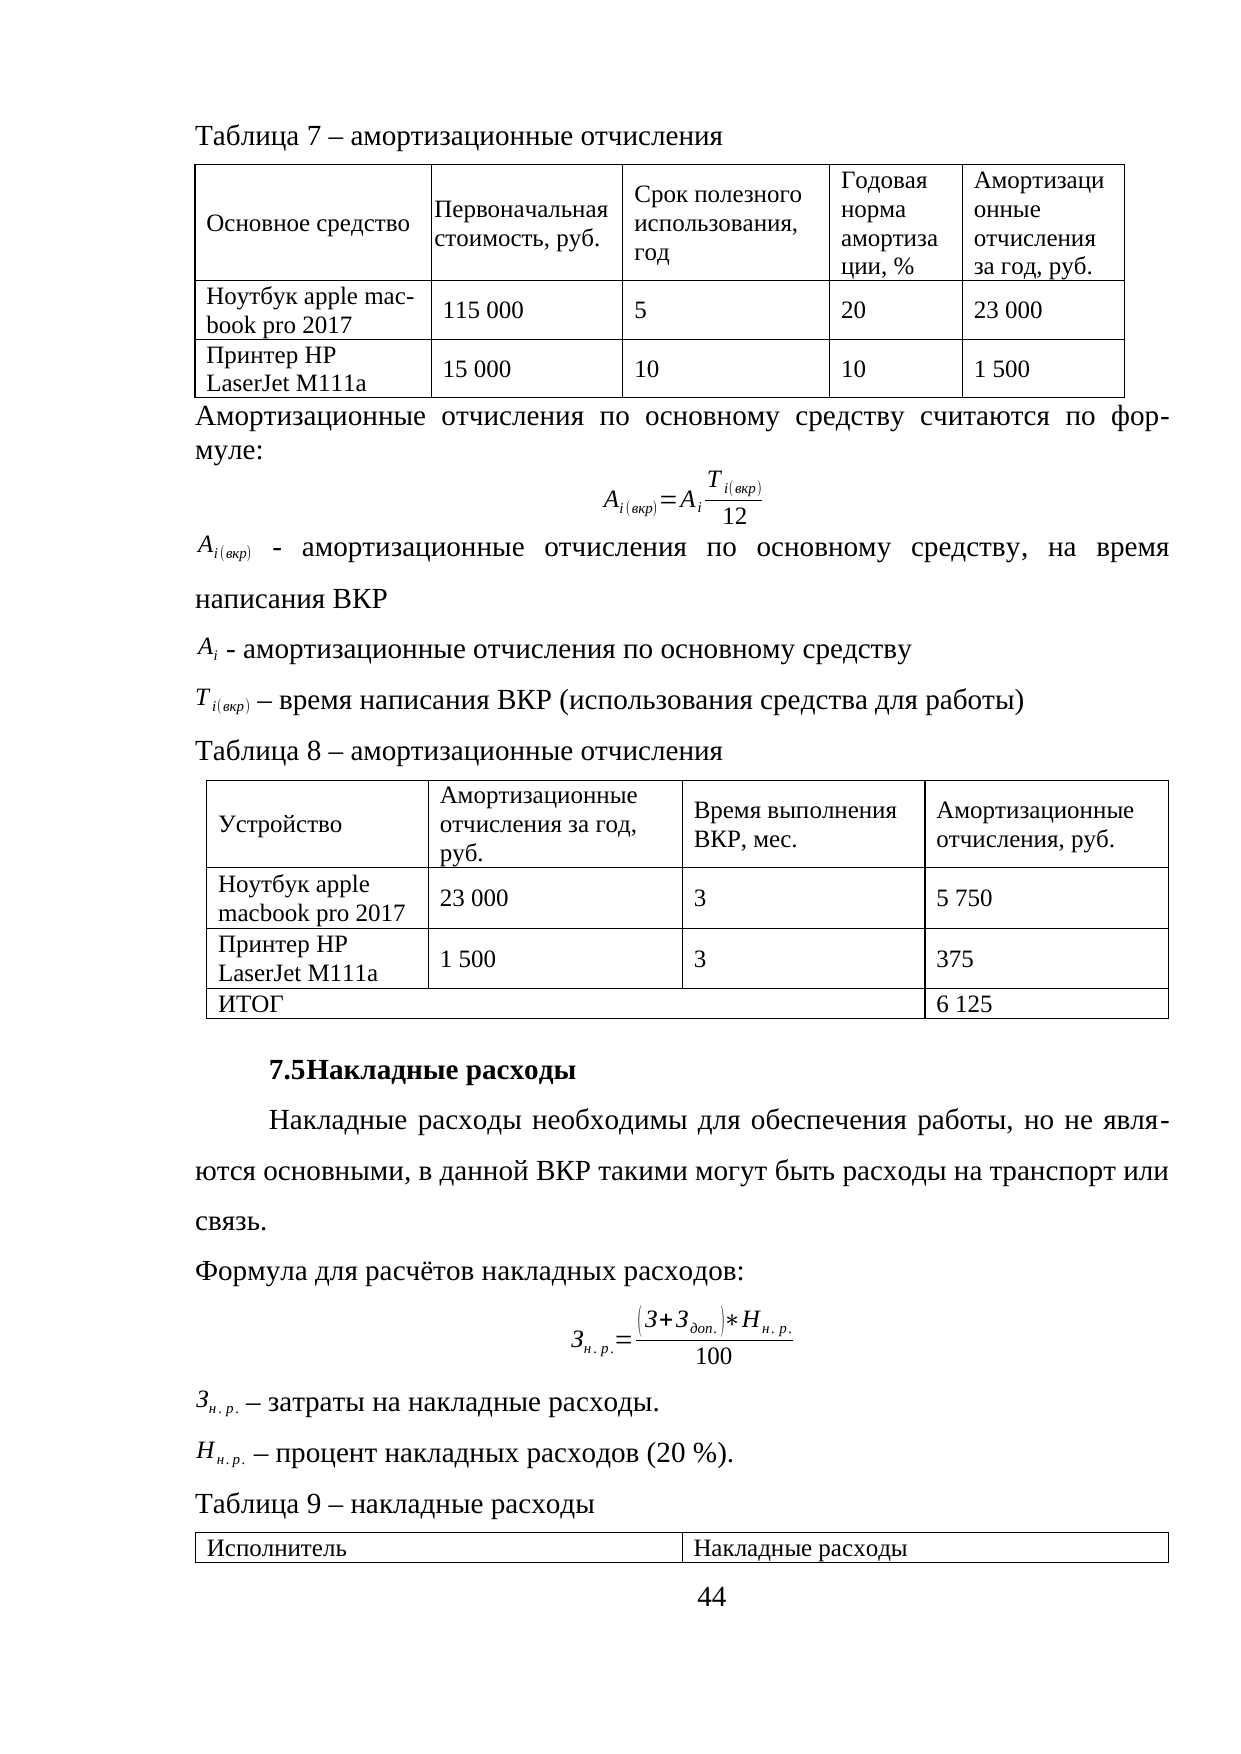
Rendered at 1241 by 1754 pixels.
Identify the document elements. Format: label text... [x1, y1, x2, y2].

table_cell 15 000 [432, 340, 622, 397]
table_header Годовая норма амортизации, % [830, 165, 962, 280]
table_cell 6 125 [926, 989, 1168, 1017]
table_cell Принтер HP LaserJet M111a [196, 340, 431, 397]
table_cell 10 [830, 340, 962, 397]
table_cell Ноутбук apple macbook pro 2017 [207, 868, 428, 928]
table_header Первоначальная стоимость, руб. [432, 165, 622, 280]
table_cell 3 [683, 868, 924, 928]
table_cell 115 000 [432, 281, 622, 339]
table_cell 3 [683, 929, 924, 988]
table_cell 5 [623, 281, 829, 339]
text - амортизационные отчисления по основному средству [195, 631, 1169, 665]
table_header Амортизационные отчисления за год, руб. [963, 165, 1124, 280]
text Формула для расчётов накладных расходов: [195, 1253, 1169, 1287]
text Накладные расходы необходимы для обеспечения работы, но не являются основными, в данной ВКР такими могут быть расходы на транспорт или связь. [195, 1102, 1169, 1237]
text – процент накладных расходов (20 %). [195, 1435, 1169, 1469]
table_cell 23 000 [429, 868, 682, 928]
table_header Исполнитель [196, 1533, 682, 1562]
table_header Устройство [207, 781, 428, 867]
table_cell 5 750 [926, 868, 1168, 928]
table_header Амортизационные отчисления, руб. [926, 781, 1168, 867]
table_cell 1 500 [963, 340, 1124, 397]
table_cell 23 000 [963, 281, 1124, 339]
list Накладные расходы [269, 1052, 1169, 1086]
table_cell Принтер HP LaserJet M111a [207, 929, 428, 988]
text – время написания ВКР (использования средства для работы) [195, 682, 1169, 717]
table_cell 1 500 [429, 929, 682, 988]
table_header Срок полезного использования, год [623, 165, 829, 280]
text Таблица 9 – накладные расходы [195, 1486, 1169, 1519]
table_header Основное средство [196, 165, 431, 280]
table_header Время выполнения ВКР, мес. [683, 781, 924, 867]
table_header Амортизационные отчисления за год, руб. [429, 781, 682, 867]
table_header Накладные расходы [683, 1533, 1168, 1562]
table_cell Ноутбук apple macbook pro 2017 [196, 281, 431, 339]
table_cell ИТОГ [207, 989, 924, 1017]
table_cell 10 [623, 340, 829, 397]
table_cell 20 [830, 281, 962, 339]
text Таблица 8 – амортизационные отчисления [195, 733, 1169, 767]
text Амортизационные отчисления по основному средству считаются по формуле: [195, 398, 1169, 465]
table_cell 375 [926, 929, 1168, 988]
text Таблица 7 – амортизационные отчисления [195, 118, 1169, 152]
text – затраты на накладные расходы. [195, 1384, 1169, 1418]
text - амортизационные отчисления по основному средству, на время написания ВКР [195, 529, 1169, 614]
